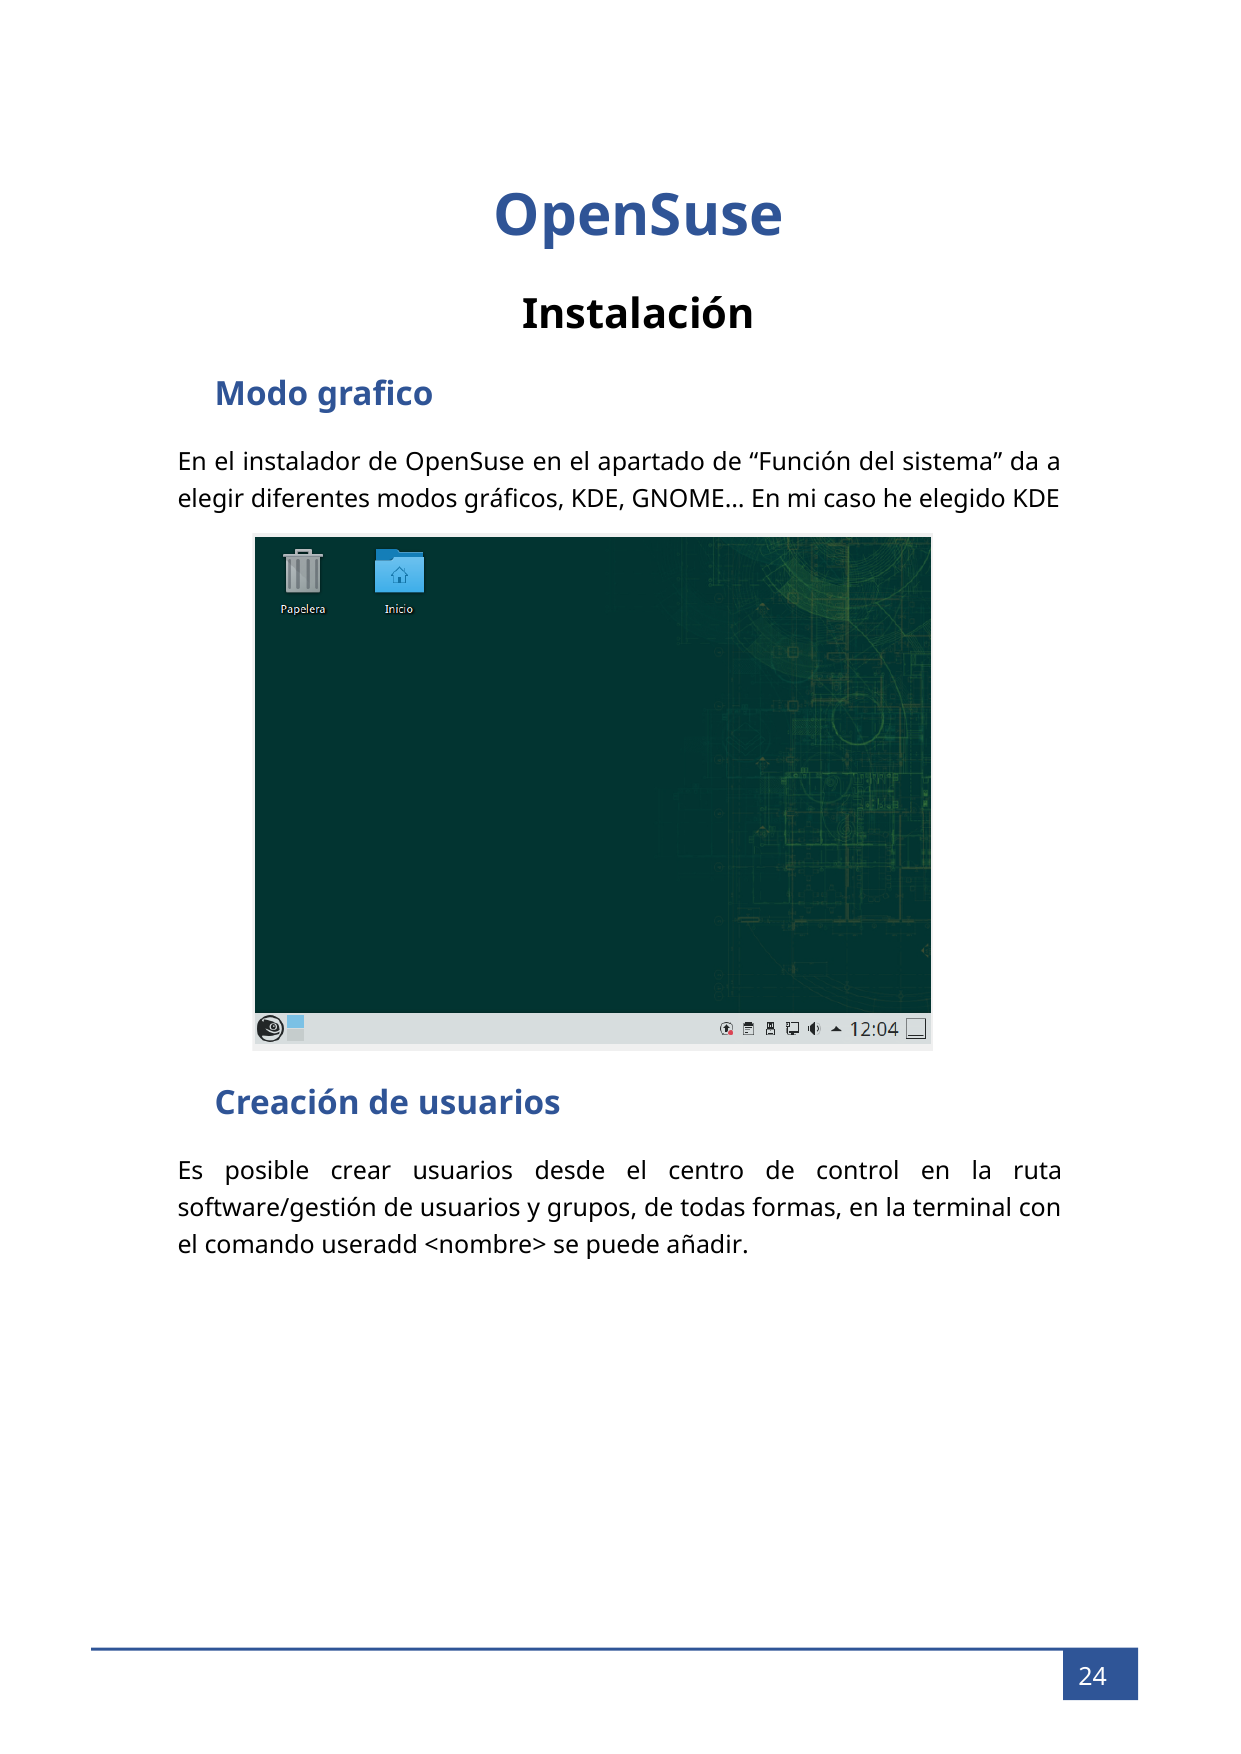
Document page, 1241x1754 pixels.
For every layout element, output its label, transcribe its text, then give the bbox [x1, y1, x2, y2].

subtitle Modo grafico [214, 370, 1063, 415]
text Es posible crear usuarios desde el centro de control en la ruta software/gestión de usuarios y grupos, de todas formas, en la terminal con el comando useradd <nombre> se puede añadir. [177, 1153, 1063, 1260]
picture [252, 533, 933, 1051]
subtitle Creación de usuarios [214, 1079, 1063, 1124]
subtitle OpenSuse [214, 173, 1063, 252]
subtitle Instalación [214, 283, 1063, 340]
text En el instalador de OpenSuse en el apartado de “Función del sistema” da a elegir diferentes modos gráficos, KDE, GNOME… En mi caso he elegido KDE [177, 444, 1063, 514]
